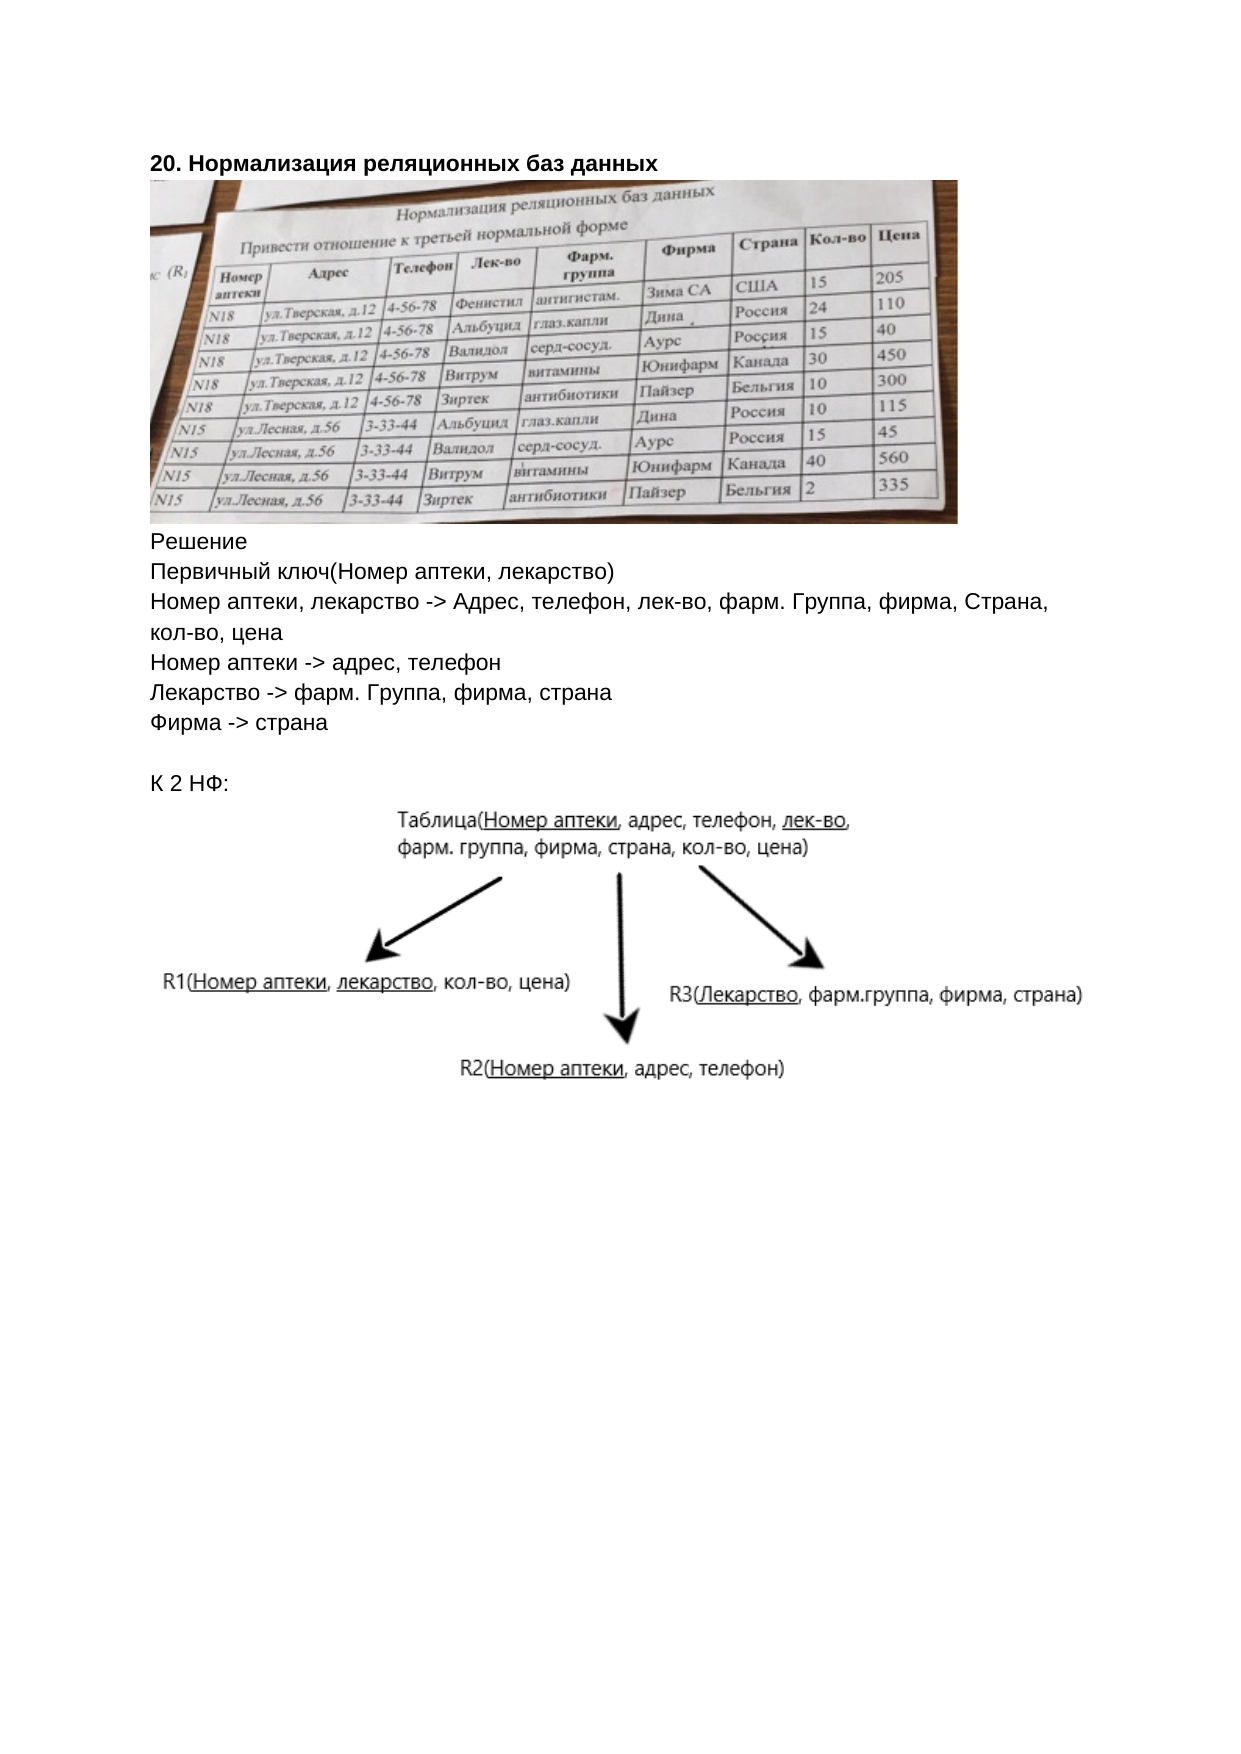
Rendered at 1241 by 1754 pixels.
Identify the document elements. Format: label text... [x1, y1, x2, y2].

text К 2 НФ: [150, 769, 1090, 796]
text Фирма -> страна [150, 709, 1090, 735]
picture [150, 180, 958, 524]
text Решение [150, 528, 1090, 554]
text Первичный ключ(Номер аптеки, лекарство) [150, 558, 1090, 584]
text Номер аптеки, лекарство -> Адрес, телефон, лек-во, фарм. Группа, фирма, Страна, кол-во, цена [150, 588, 1090, 645]
text Лекарство -> фарм. Группа, фирма, страна [150, 679, 1090, 705]
picture [150, 799, 1091, 1104]
text Номер аптеки -> адрес, телефон [150, 649, 1090, 675]
text 20. Нормализация реляционных баз данных [150, 150, 1090, 176]
